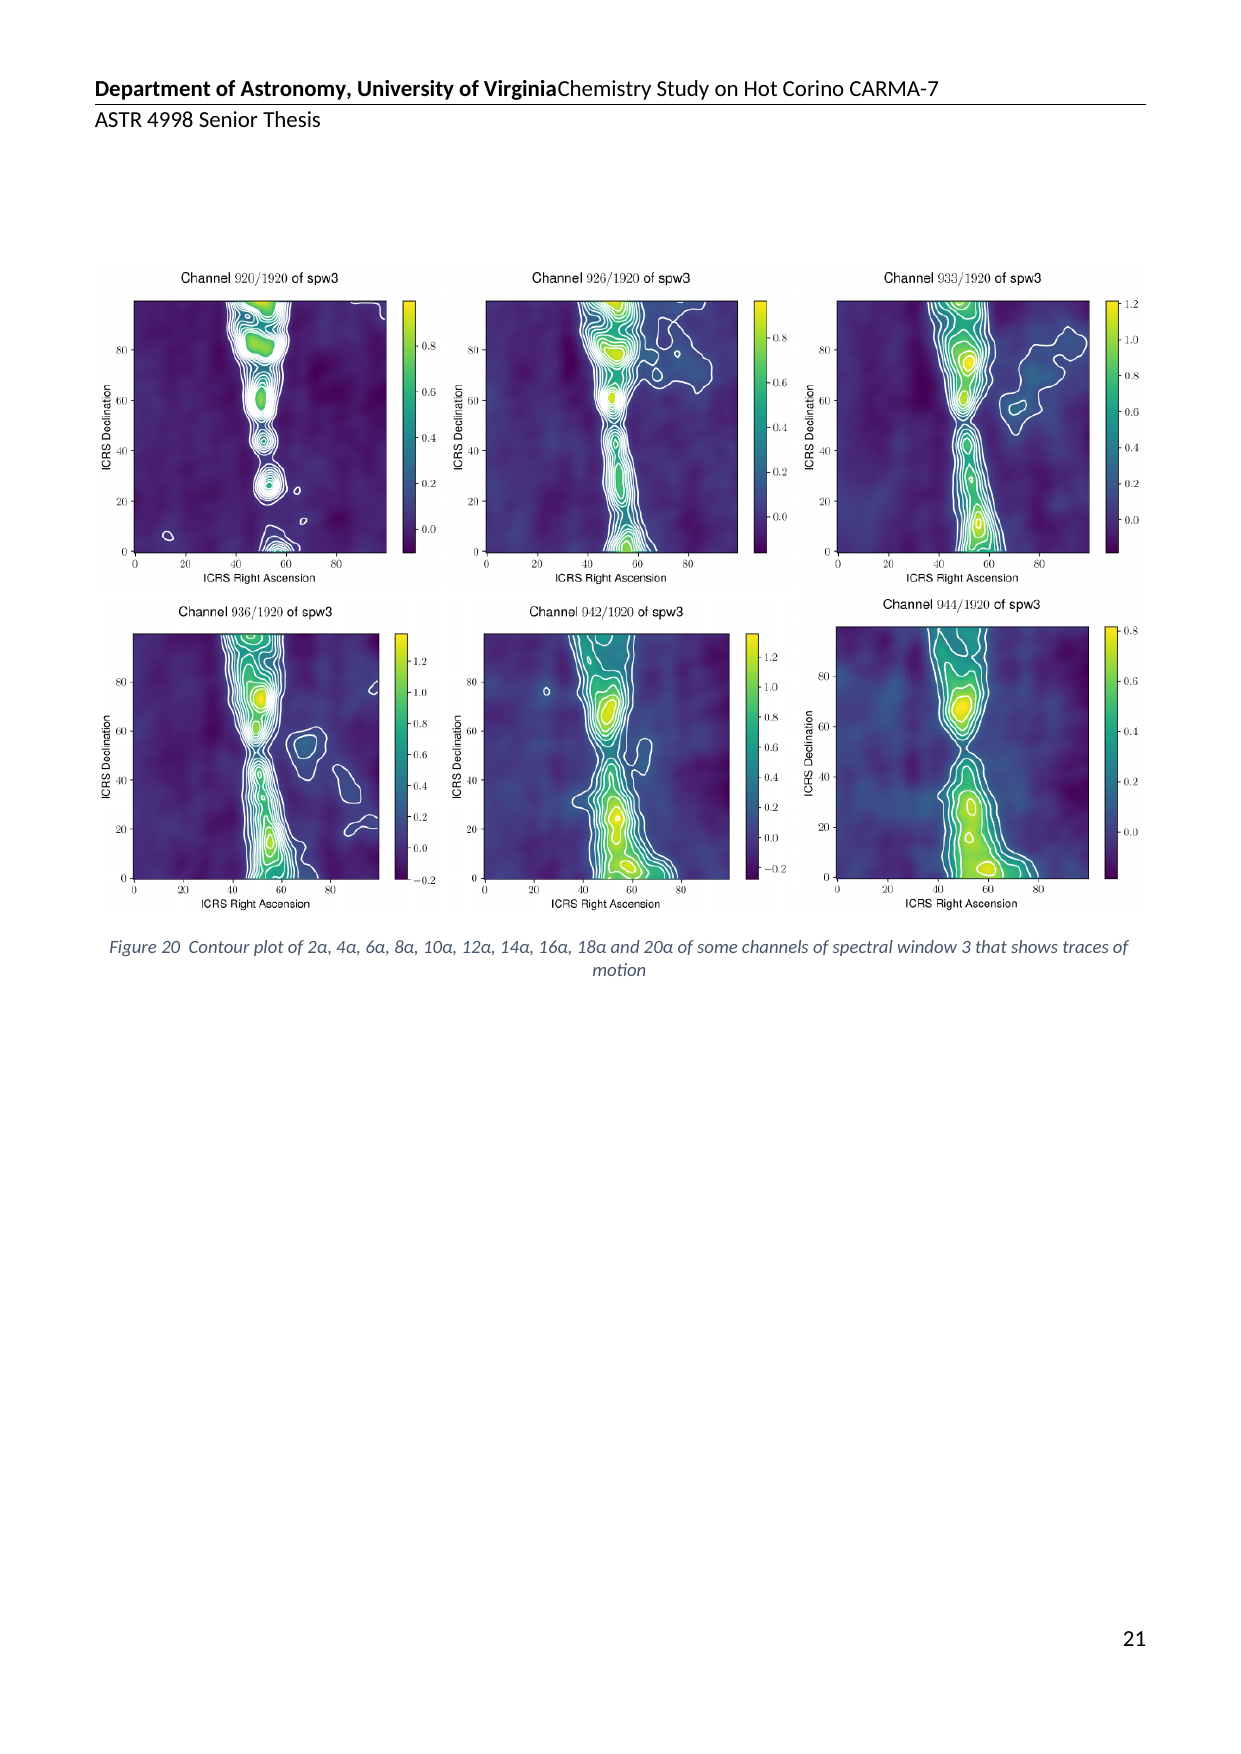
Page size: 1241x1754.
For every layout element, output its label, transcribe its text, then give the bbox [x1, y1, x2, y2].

picture [95, 265, 1146, 917]
text Figure 20 Contour plot of 2α, 4α, 6α, 8α, 10α, 12α, 14α, 16α, 18α and 20α of some channels of spectral window 3 that shows traces of motion [94, 936, 1146, 982]
